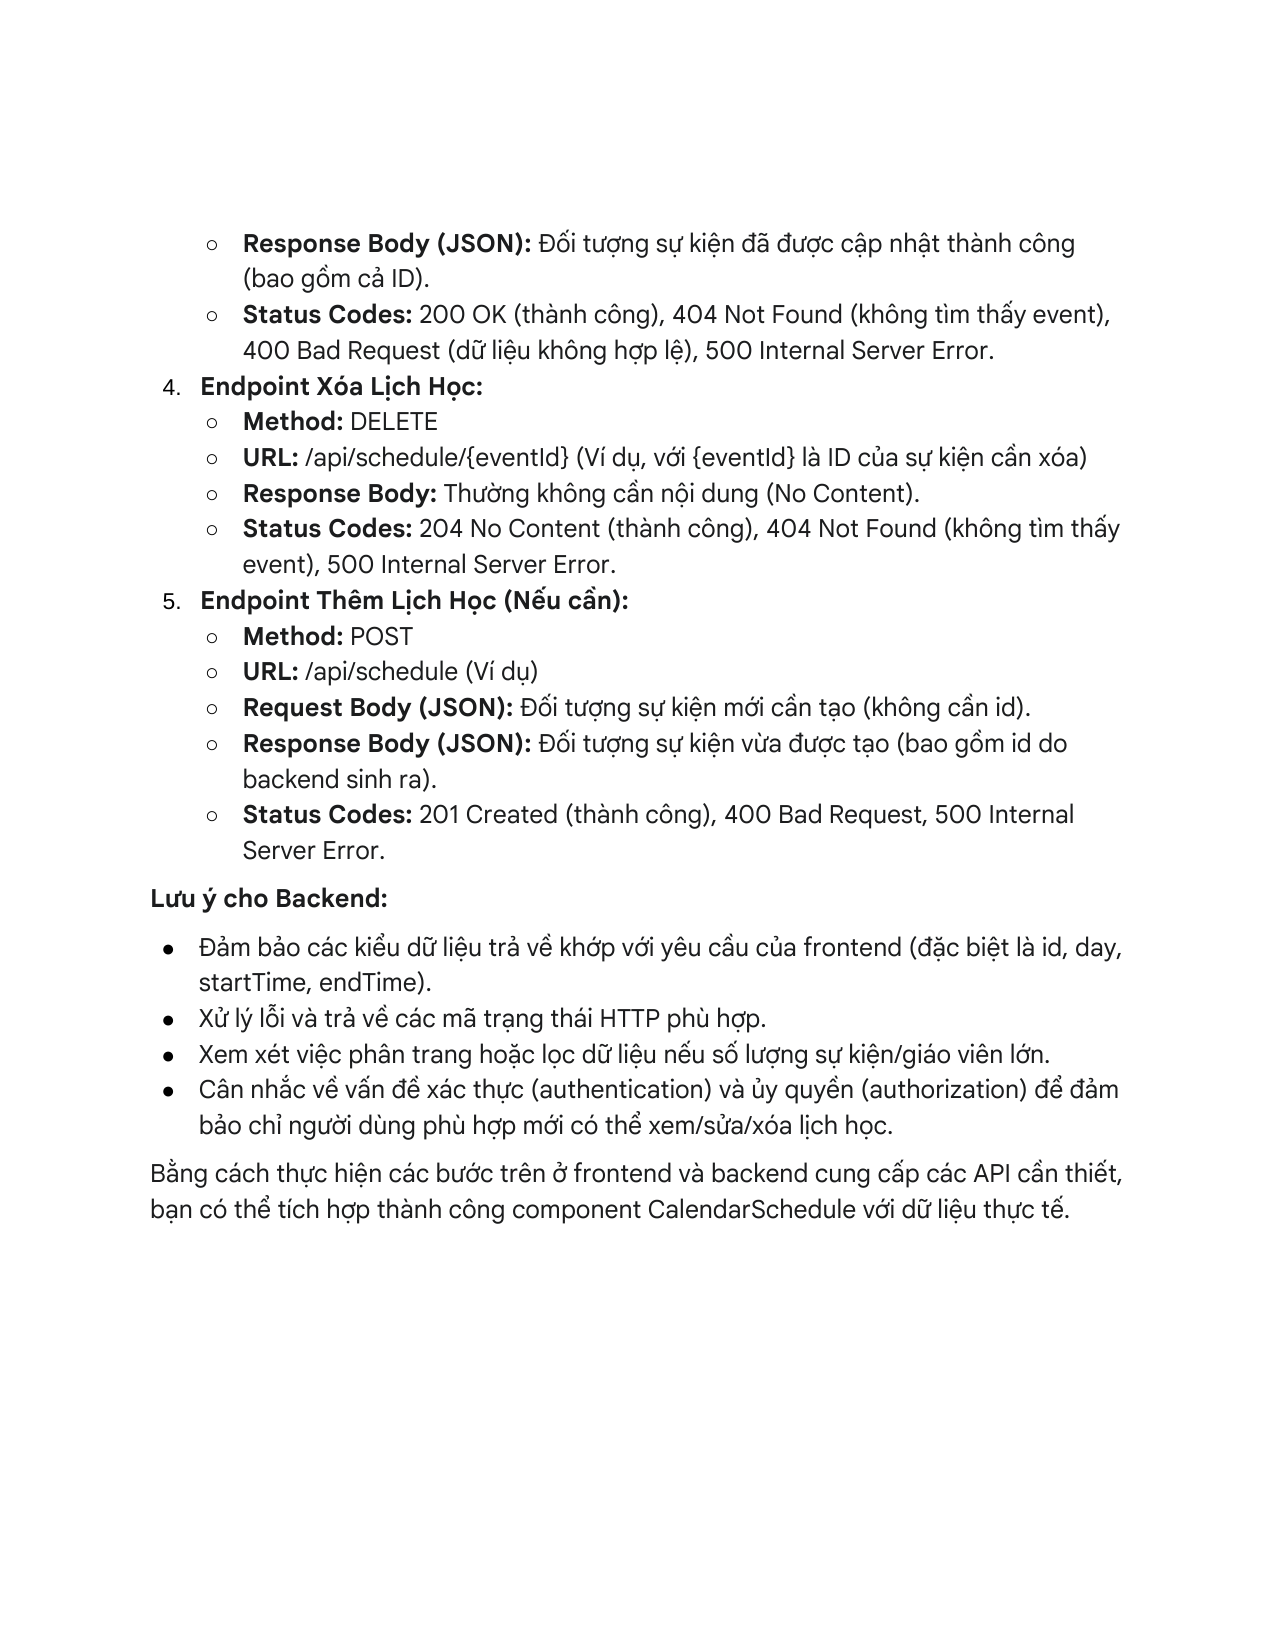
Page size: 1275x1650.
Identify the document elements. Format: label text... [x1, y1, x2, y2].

list Cân nhắc về vấn đề xác thực (authentication) và ủy quyền (authorization) để đảm bảo chỉ người dùng phù hợp mới có thể xem/sửa/xóa lịch học. [161, 1075, 1125, 1142]
list Status Codes: 204 No Content (thành công), 404 Not Found (không tìm thấy event), 500 Internal Server Error. [205, 514, 1125, 581]
list Response Body (JSON): Đối tượng sự kiện đã được cập nhật thành công (bao gồm cả ID). [205, 228, 1125, 295]
text Lưu ý cho Backend: [150, 883, 1125, 915]
list Endpoint Thêm Lịch Học (Nếu cần): [162, 585, 1125, 617]
list URL: /api/schedule (Ví dụ) [205, 657, 1125, 688]
list Request Body (JSON): Đối tượng sự kiện mới cần tạo (không cần id). [205, 692, 1125, 724]
list Endpoint Xóa Lịch Học: [162, 371, 1125, 402]
list Response Body (JSON): Đối tượng sự kiện vừa được tạo (bao gồm id do backend sinh ra). [205, 728, 1125, 795]
list Status Codes: 201 Created (thành công), 400 Bad Request, 500 Internal Server Error. [205, 799, 1125, 867]
list URL: /api/schedule/{eventId} (Ví dụ, với {eventId} là ID của sự kiện cần xóa) [205, 442, 1125, 474]
list Method: DELETE [205, 407, 1125, 438]
list Response Body: Thường không cần nội dung (No Content). [205, 478, 1125, 509]
list Method: POST [205, 621, 1125, 652]
list Xử lý lỗi và trả về các mã trạng thái HTTP phù hợp. [161, 1003, 1125, 1034]
list Đảm bảo các kiểu dữ liệu trả về khớp với yêu cầu của frontend (đặc biệt là id, day, startTime, endTime). [161, 932, 1125, 999]
list Status Codes: 200 OK (thành công), 404 Not Found (không tìm thấy event), 400 Bad Request (dữ liệu không hợp lệ), 500 Internal Server Error. [205, 299, 1125, 366]
list Xem xét việc phân trang hoặc lọc dữ liệu nếu số lượng sự kiện/giáo viên lớn. [161, 1039, 1125, 1070]
text Bằng cách thực hiện các bước trên ở frontend và backend cung cấp các API cần thiết, bạn có thể tích hợp thành công component CalendarSchedule với dữ liệu thực tế. [150, 1159, 1125, 1226]
